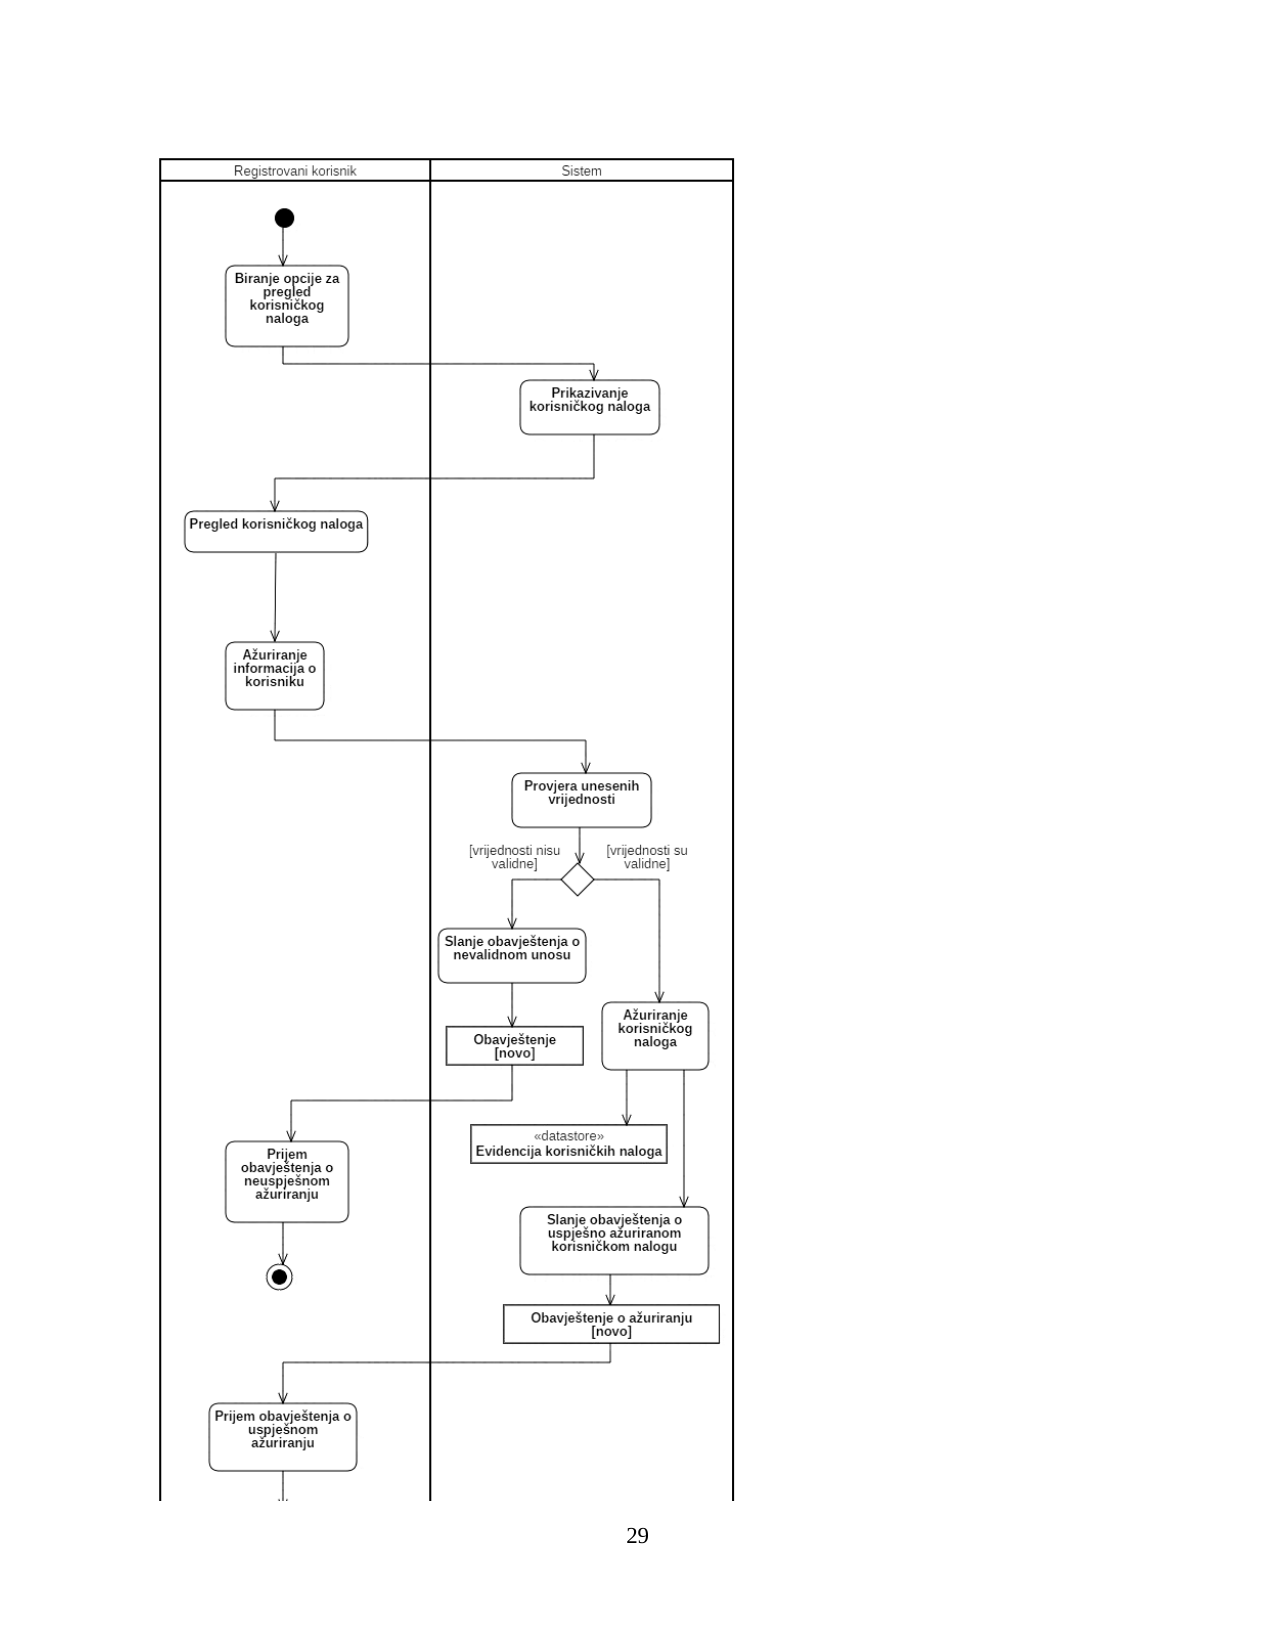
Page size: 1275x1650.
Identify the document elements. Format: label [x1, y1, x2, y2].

picture [150, 150, 741, 1501]
